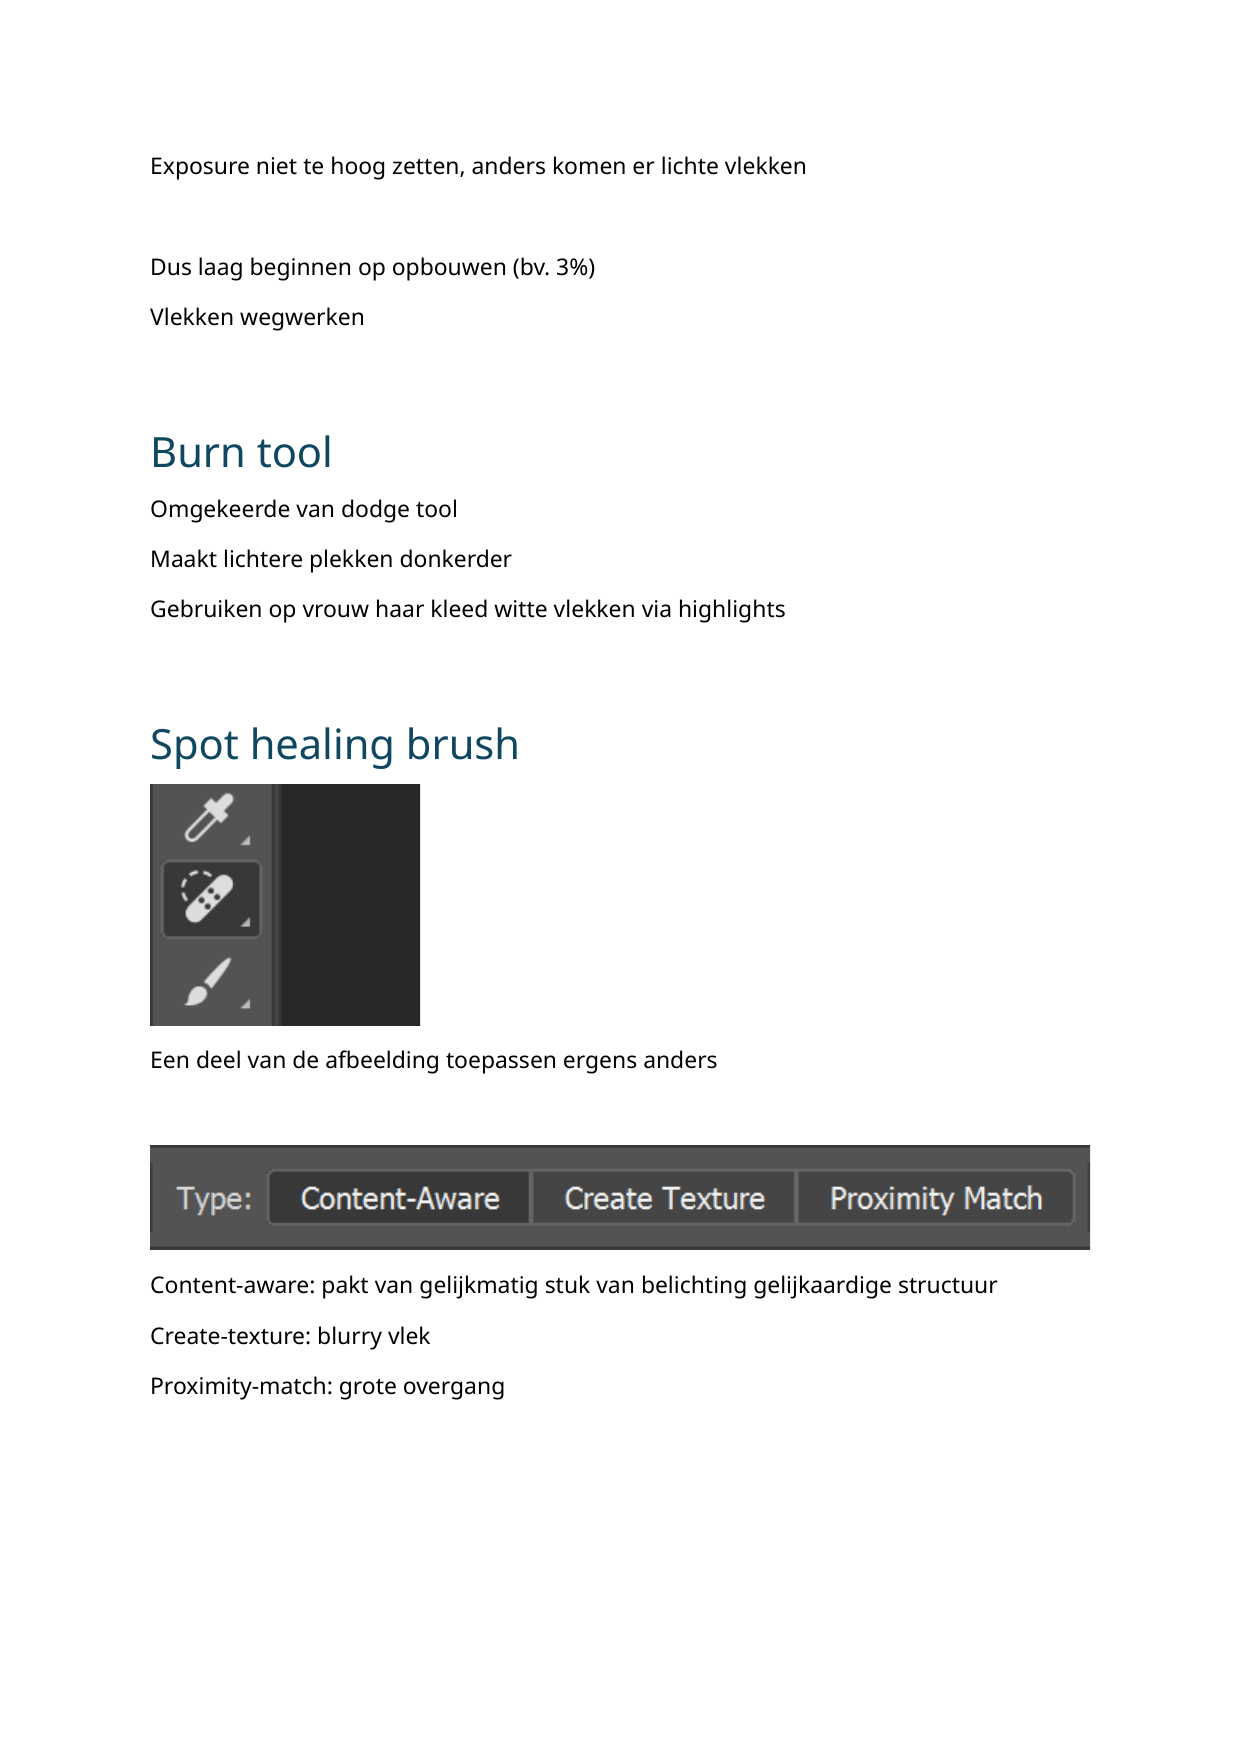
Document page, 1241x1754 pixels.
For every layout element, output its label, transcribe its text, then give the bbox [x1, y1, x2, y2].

text Omgekeerde van dodge tool [150, 492, 1090, 524]
subtitle Burn tool [150, 423, 1090, 480]
text Proximity-match: grote overgang [150, 1370, 1090, 1401]
text Maakt lichtere plekken donkerder [150, 543, 1090, 574]
text Create-texture: blurry vlek [150, 1319, 1090, 1351]
text Een deel van de afbeelding toepassen ergens anders [150, 1044, 1090, 1076]
text Gebruiken op vrouw haar kleed witte vlekken via highlights [150, 593, 1090, 624]
picture [150, 784, 421, 1026]
picture [150, 1145, 1091, 1250]
text Exposure niet te hoog zetten, anders komen er lichte vlekken [150, 150, 1090, 181]
text Content-aware: pakt van gelijkmatig stuk van belichting gelijkaardige structuur [150, 1269, 1090, 1300]
text Vlekken wegwerken [150, 301, 1090, 332]
text Dus laag beginnen op opbouwen (bv. 3%) [150, 251, 1090, 282]
subtitle Spot healing brush [150, 715, 1090, 772]
